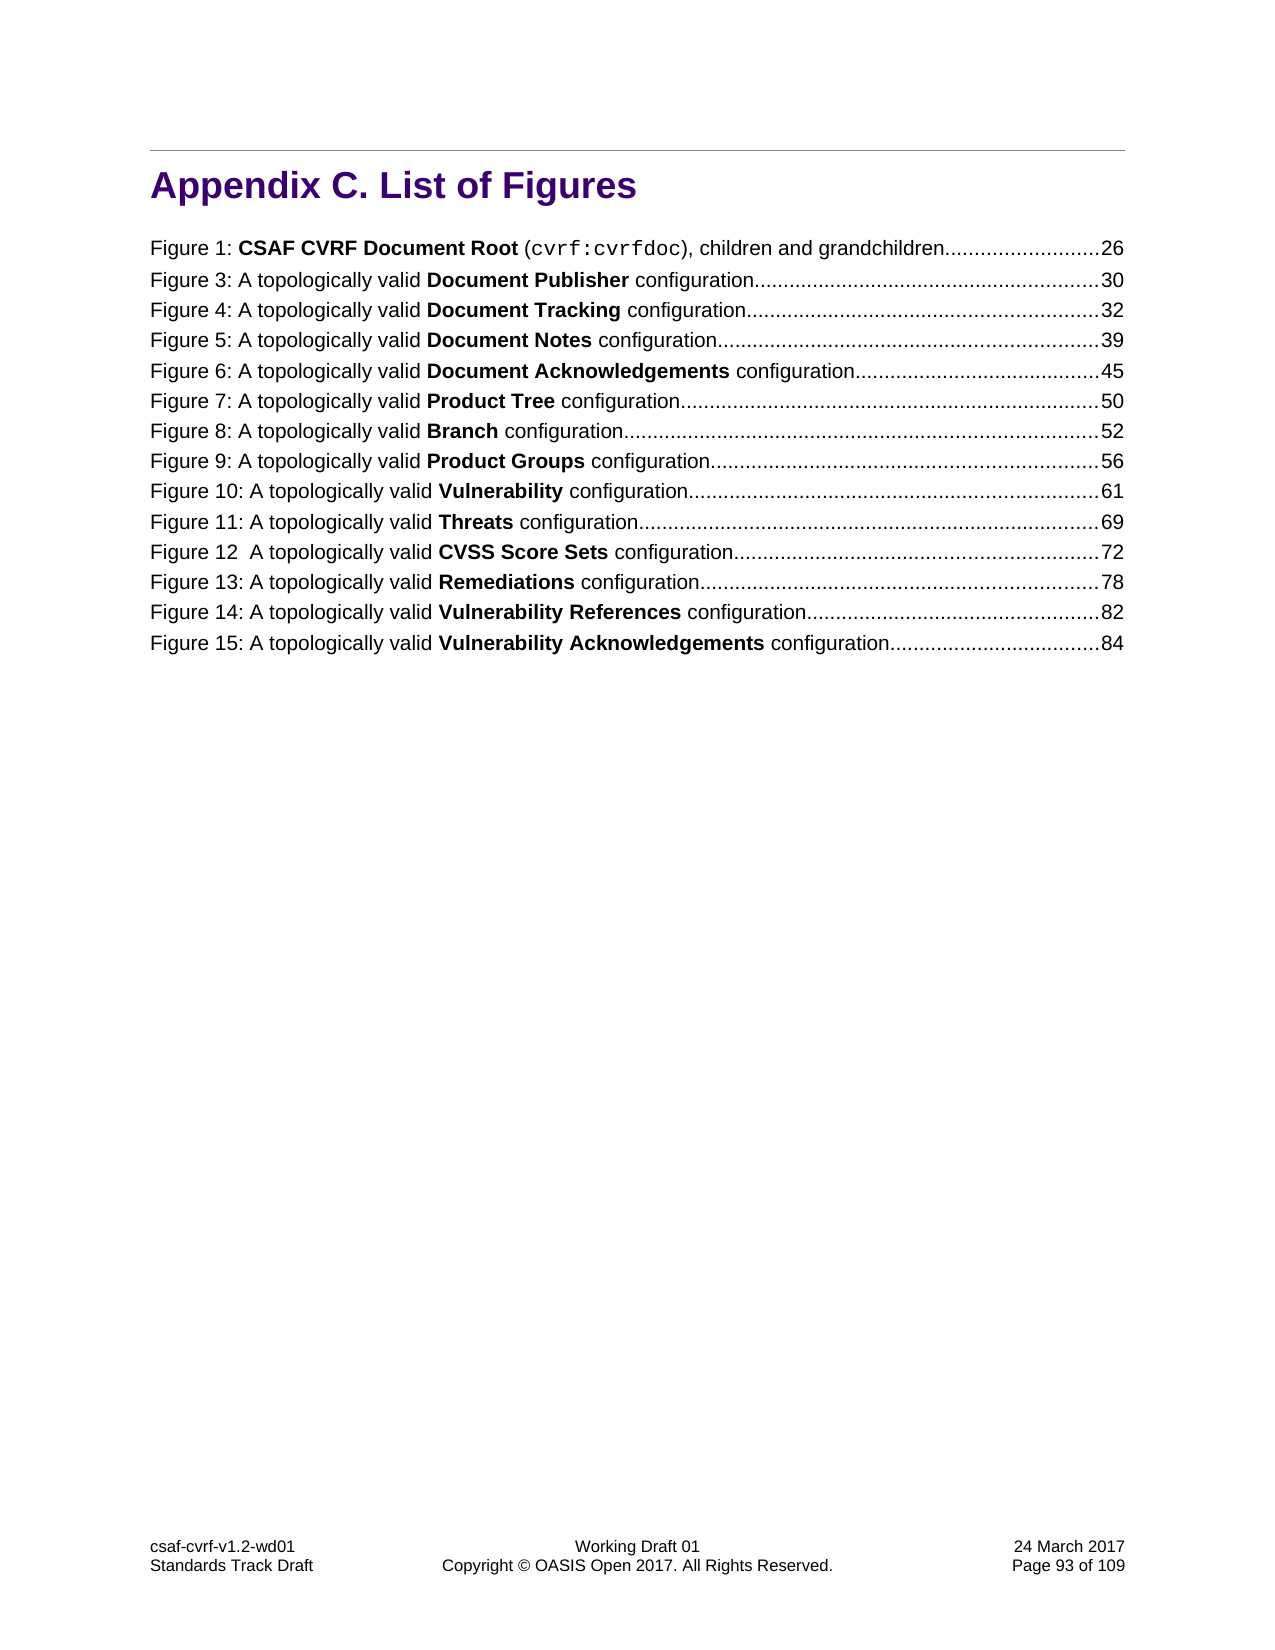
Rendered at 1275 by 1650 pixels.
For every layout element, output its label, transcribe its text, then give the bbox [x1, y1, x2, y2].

subtitle List of Figures [150, 151, 1125, 207]
text Figure 9: A topologically valid Product Groups configuration 56 [150, 449, 1125, 473]
text Figure 3: A topologically valid Document Publisher configuration. 30 [150, 268, 1125, 292]
text Figure 4: A topologically valid Document Tracking configuration. 32 [150, 298, 1125, 322]
text Figure 15: A topologically valid Vulnerability Acknowledgements configuration. 84 [150, 630, 1125, 654]
text Figure 10: A topologically valid Vulnerability configuration. 61 [150, 479, 1125, 503]
text Figure 14: A topologically valid Vulnerability References configuration. 82 [150, 600, 1125, 624]
text Figure 6: A topologically valid Document Acknowledgements configuration. 45 [150, 358, 1125, 382]
text Figure 8: A topologically valid Branch configuration 52 [150, 419, 1125, 443]
text Figure 7: A topologically valid Product Tree configuration. 50 [150, 389, 1125, 413]
text Figure 1: CSAF CVRF Document Root (cvrf:cvrfdoc), children and grandchildren. 26 [150, 236, 1125, 262]
text Figure 13: A topologically valid Remediations configuration. 78 [150, 570, 1125, 594]
text Figure 11: A topologically valid Threats configuration. 69 [150, 509, 1125, 533]
text Figure 5: A topologically valid Document Notes configuration. 39 [150, 328, 1125, 352]
text Figure 12 A topologically valid CVSS Score Sets configuration. 72 [150, 540, 1125, 564]
